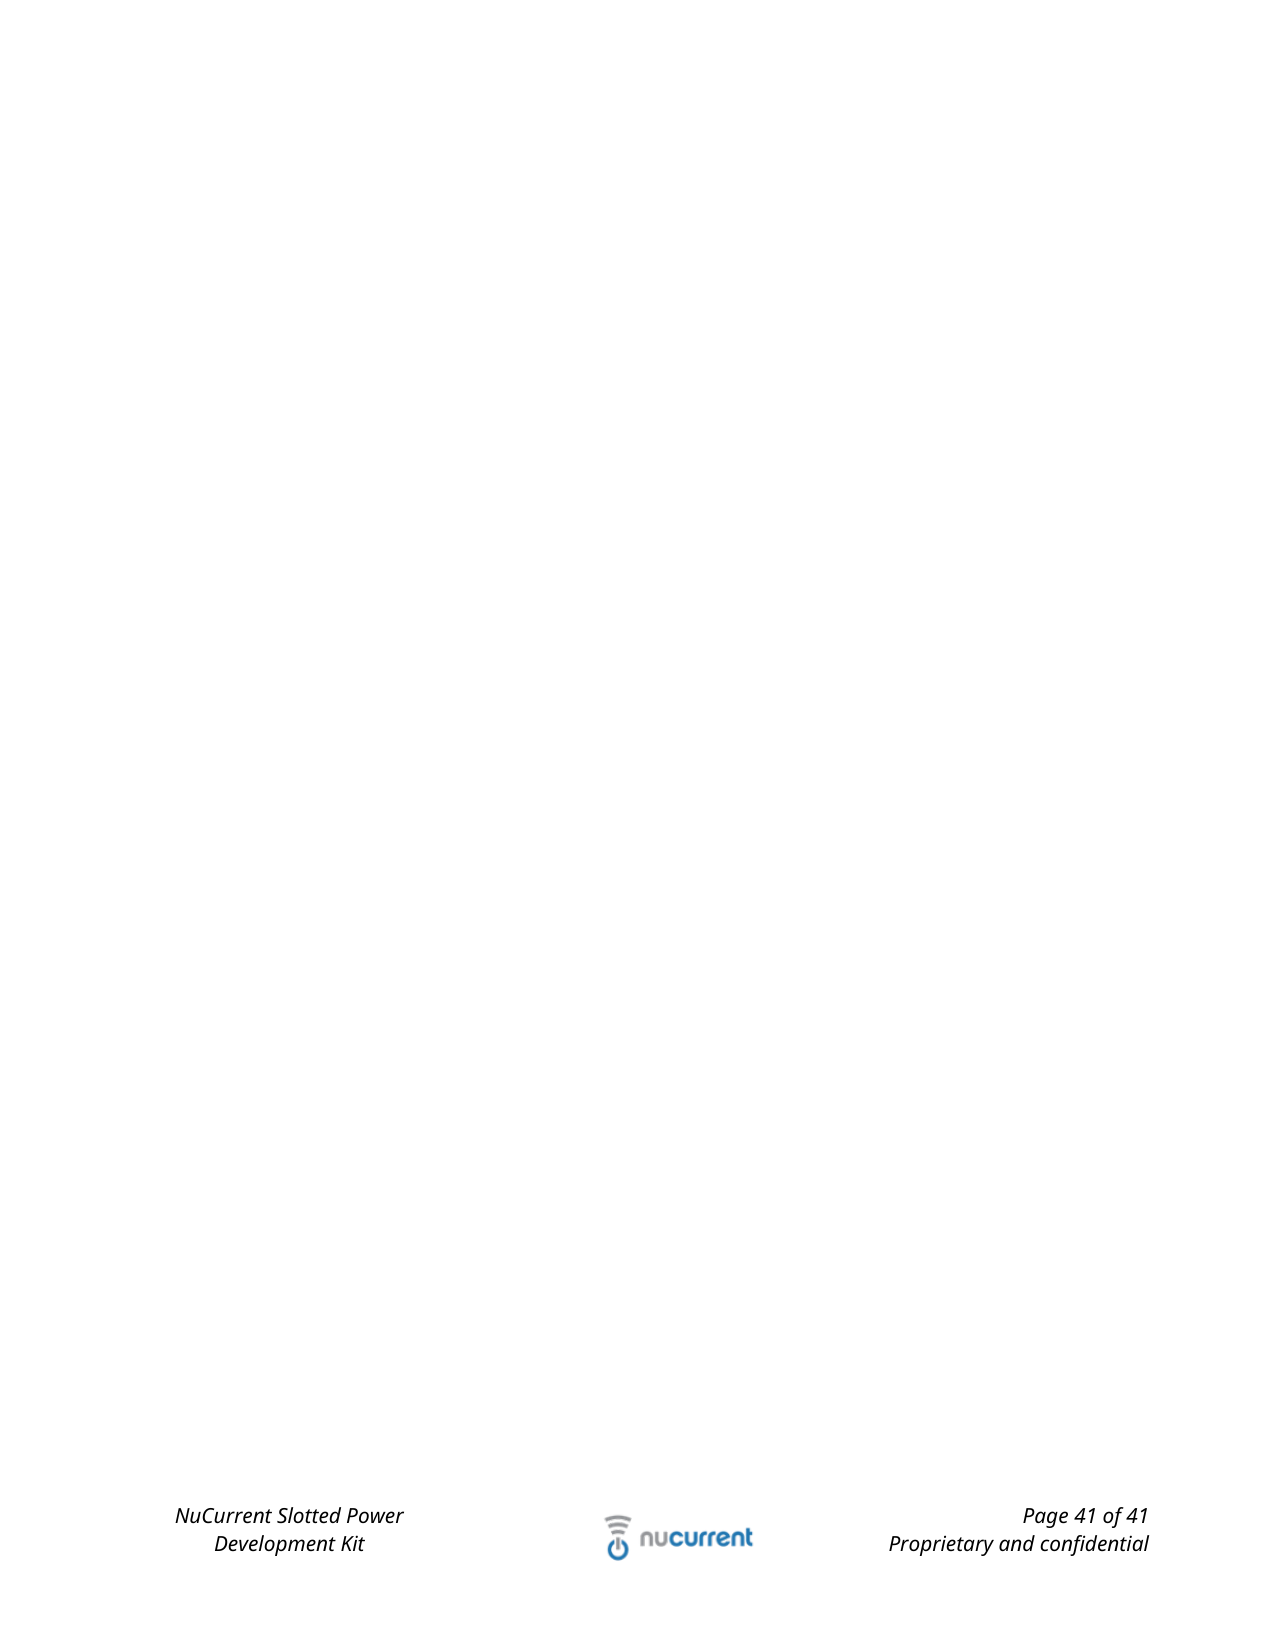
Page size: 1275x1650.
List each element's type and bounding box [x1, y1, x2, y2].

picture [588, 1501, 771, 1579]
